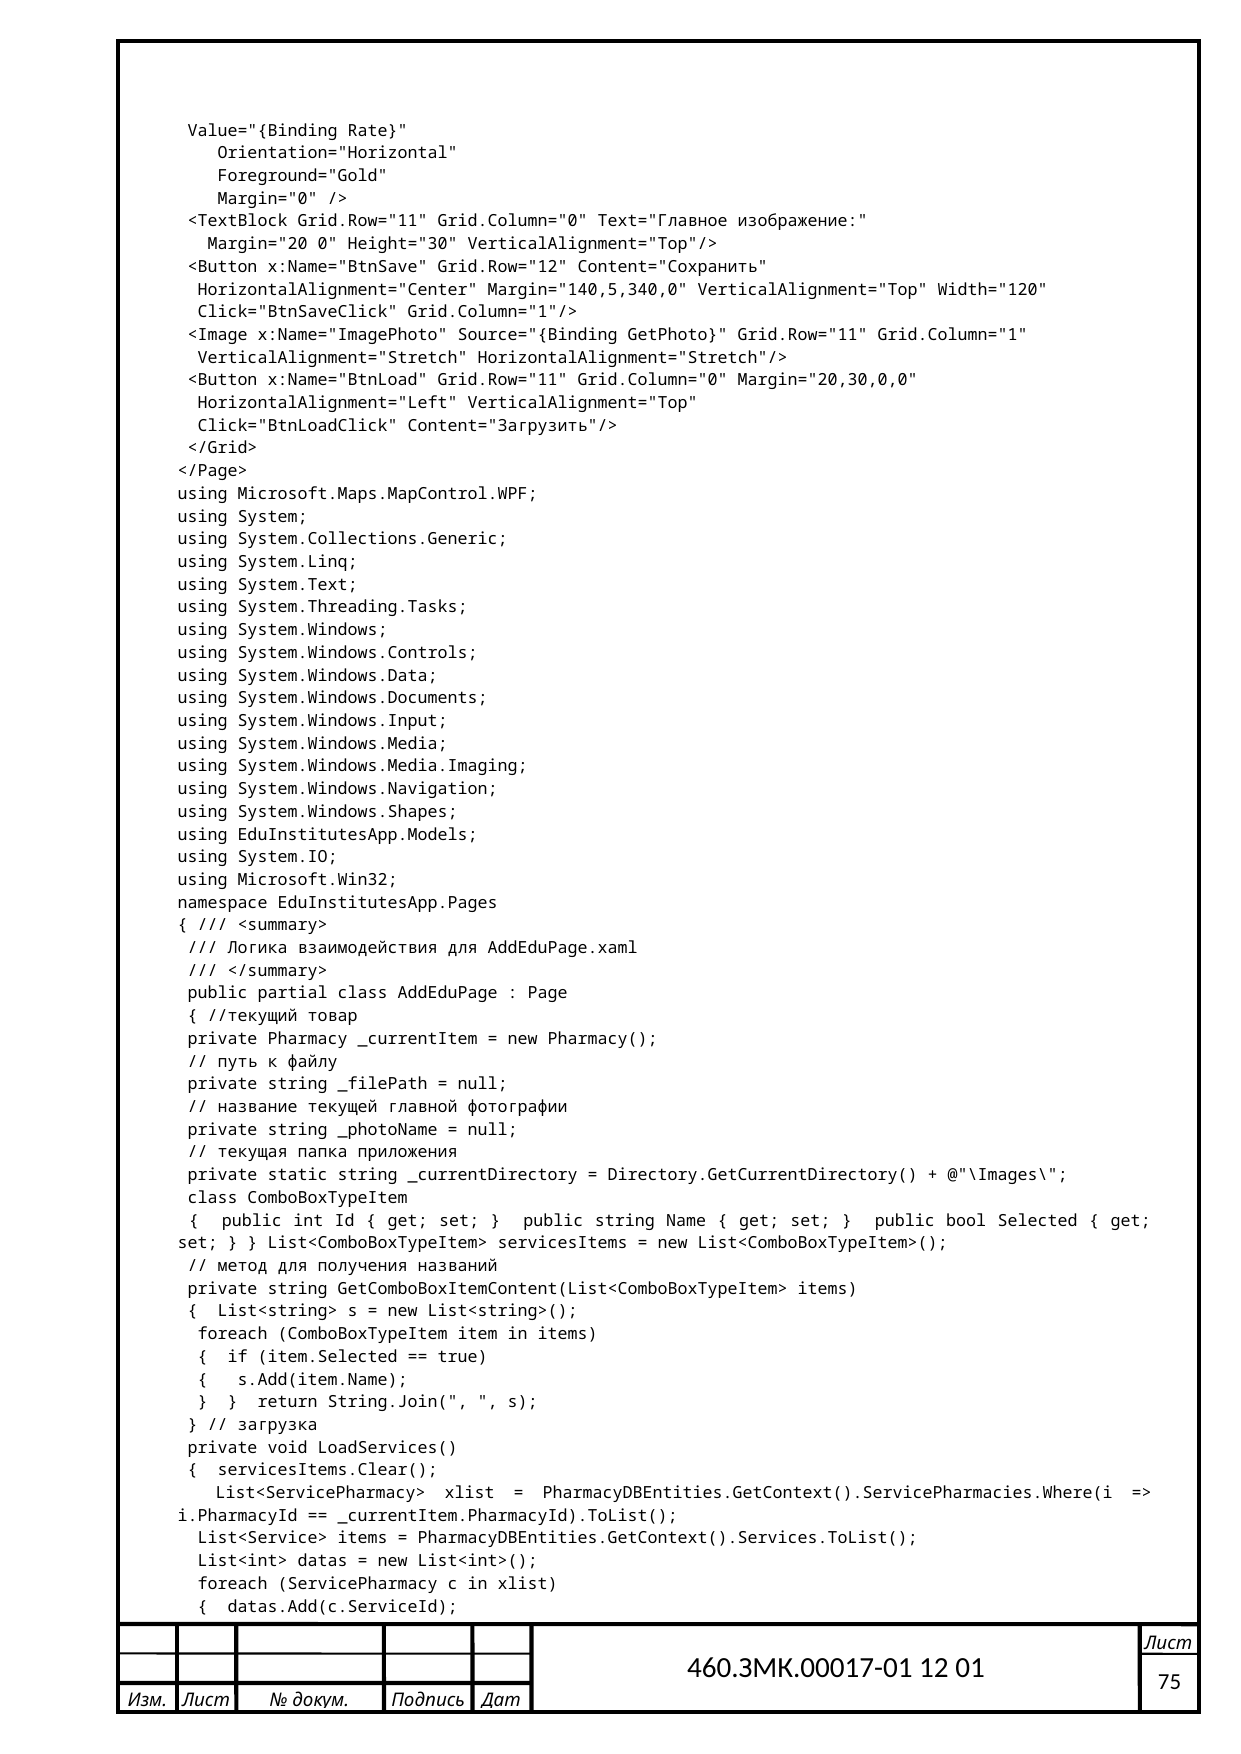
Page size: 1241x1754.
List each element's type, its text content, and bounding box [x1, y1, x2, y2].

text using System.Windows.Media.Imaging; [177, 754, 1152, 777]
text using System.Windows; [177, 618, 1152, 640]
text foreach (ServicePharmacy c in xlist) [177, 1571, 1152, 1594]
text </Grid> [177, 436, 1152, 459]
text using Microsoft.Maps.MapControl.WPF; [177, 481, 1152, 504]
text List<int> datas = new List<int>(); [177, 1549, 1152, 1571]
text private string GetComboBoxItemContent(List<ComboBoxTypeItem> items) [177, 1276, 1152, 1299]
text Margin="20 0" Height="30" VerticalAlignment="Top"/> [177, 232, 1152, 254]
text <Button x:Name="BtnLoad" Grid.Row="11" Grid.Column="0" Margin="20,30,0,0" [177, 368, 1152, 391]
text <TextBlock Grid.Row="11" Grid.Column="0" Text="Главное изображение:" [177, 209, 1152, 232]
text using System.Windows.Shapes; [177, 799, 1152, 822]
text private static string _currentDirectory = Directory.GetCurrentDirectory() + @"\Images\"; [177, 1163, 1152, 1185]
text /// </summary> [177, 958, 1152, 981]
text <Button x:Name="BtnSave" Grid.Row="12" Content="Сохранить" [177, 254, 1152, 277]
text using System.Threading.Tasks; [177, 595, 1152, 618]
text using System; [177, 504, 1152, 527]
text class ComboBoxTypeItem [177, 1185, 1152, 1208]
text HorizontalAlignment="Left" VerticalAlignment="Top" [177, 391, 1152, 413]
text Orientation="Horizontal" [177, 141, 1152, 163]
text public partial class AddEduPage : Page [177, 981, 1152, 1004]
text private void LoadServices() [177, 1435, 1152, 1458]
text namespace EduInstitutesApp.Pages [177, 890, 1152, 913]
text Margin="0" /> [177, 186, 1152, 209]
text </Page> [177, 459, 1152, 481]
text { //текущий товар [177, 1004, 1152, 1026]
text foreach (ComboBoxTypeItem item in items) [177, 1322, 1152, 1344]
text /// Логика взаимодействия для AddEduPage.xaml [177, 936, 1152, 958]
text using System.Collections.Generic; [177, 527, 1152, 549]
text Click="BtnSaveClick" Grid.Column="1"/> [177, 300, 1152, 322]
text { datas.Add(c.ServiceId); [177, 1594, 1152, 1617]
text // название текущей главной фотографии [177, 1094, 1152, 1117]
text using Microsoft.Win32; [177, 867, 1152, 890]
text } } return String.Join(", ", s); [177, 1390, 1152, 1412]
text // путь к файлу [177, 1049, 1152, 1072]
text Value="{Binding Rate}" [177, 118, 1152, 141]
text private string _photoName = null; [177, 1117, 1152, 1140]
text using EduInstitutesApp.Models; [177, 822, 1152, 845]
text Click="BtnLoadClick" Content="Загрузить"/> [177, 413, 1152, 436]
text { public int Id { get; set; } public string Name { get; set; } public bool Selected { get; set; } } List<ComboBoxTypeItem> servicesItems = new List<ComboBoxTypeItem>(); [177, 1208, 1152, 1253]
text } // загрузка [177, 1412, 1152, 1435]
text Foreground="Gold" [177, 163, 1152, 186]
text using System.Linq; [177, 549, 1152, 572]
text private Pharmacy _currentItem = new Pharmacy(); [177, 1026, 1152, 1049]
text using System.Windows.Navigation; [177, 777, 1152, 799]
text <Image x:Name="ImagePhoto" Source="{Binding GetPhoto}" Grid.Row="11" Grid.Column="1" [177, 322, 1152, 345]
text List<Service> items = PharmacyDBEntities.GetContext().Services.ToList(); [177, 1526, 1152, 1549]
text using System.Text; [177, 572, 1152, 595]
text // метод для получения названий [177, 1253, 1152, 1276]
text using System.Windows.Input; [177, 708, 1152, 731]
text { servicesItems.Clear(); [177, 1458, 1152, 1481]
text using System.IO; [177, 845, 1152, 867]
text using System.Windows.Media; [177, 731, 1152, 754]
text using System.Windows.Data; [177, 663, 1152, 686]
text HorizontalAlignment="Center" Margin="140,5,340,0" VerticalAlignment="Top" Width="120" [177, 277, 1152, 300]
text private string _filePath = null; [177, 1072, 1152, 1094]
text { if (item.Selected == true) [177, 1344, 1152, 1367]
text VerticalAlignment="Stretch" HorizontalAlignment="Stretch"/> [177, 345, 1152, 368]
text using System.Windows.Documents; [177, 686, 1152, 708]
text { List<string> s = new List<string>(); [177, 1299, 1152, 1322]
text using System.Windows.Controls; [177, 640, 1152, 663]
text { s.Add(item.Name); [177, 1367, 1152, 1390]
text { /// <summary> [177, 913, 1152, 936]
text // текущая папка приложения [177, 1140, 1152, 1163]
text List<ServicePharmacy> xlist = PharmacyDBEntities.GetContext().ServicePharmacies.Where(i => i.PharmacyId == _currentItem.PharmacyId).ToList(); [177, 1481, 1152, 1526]
